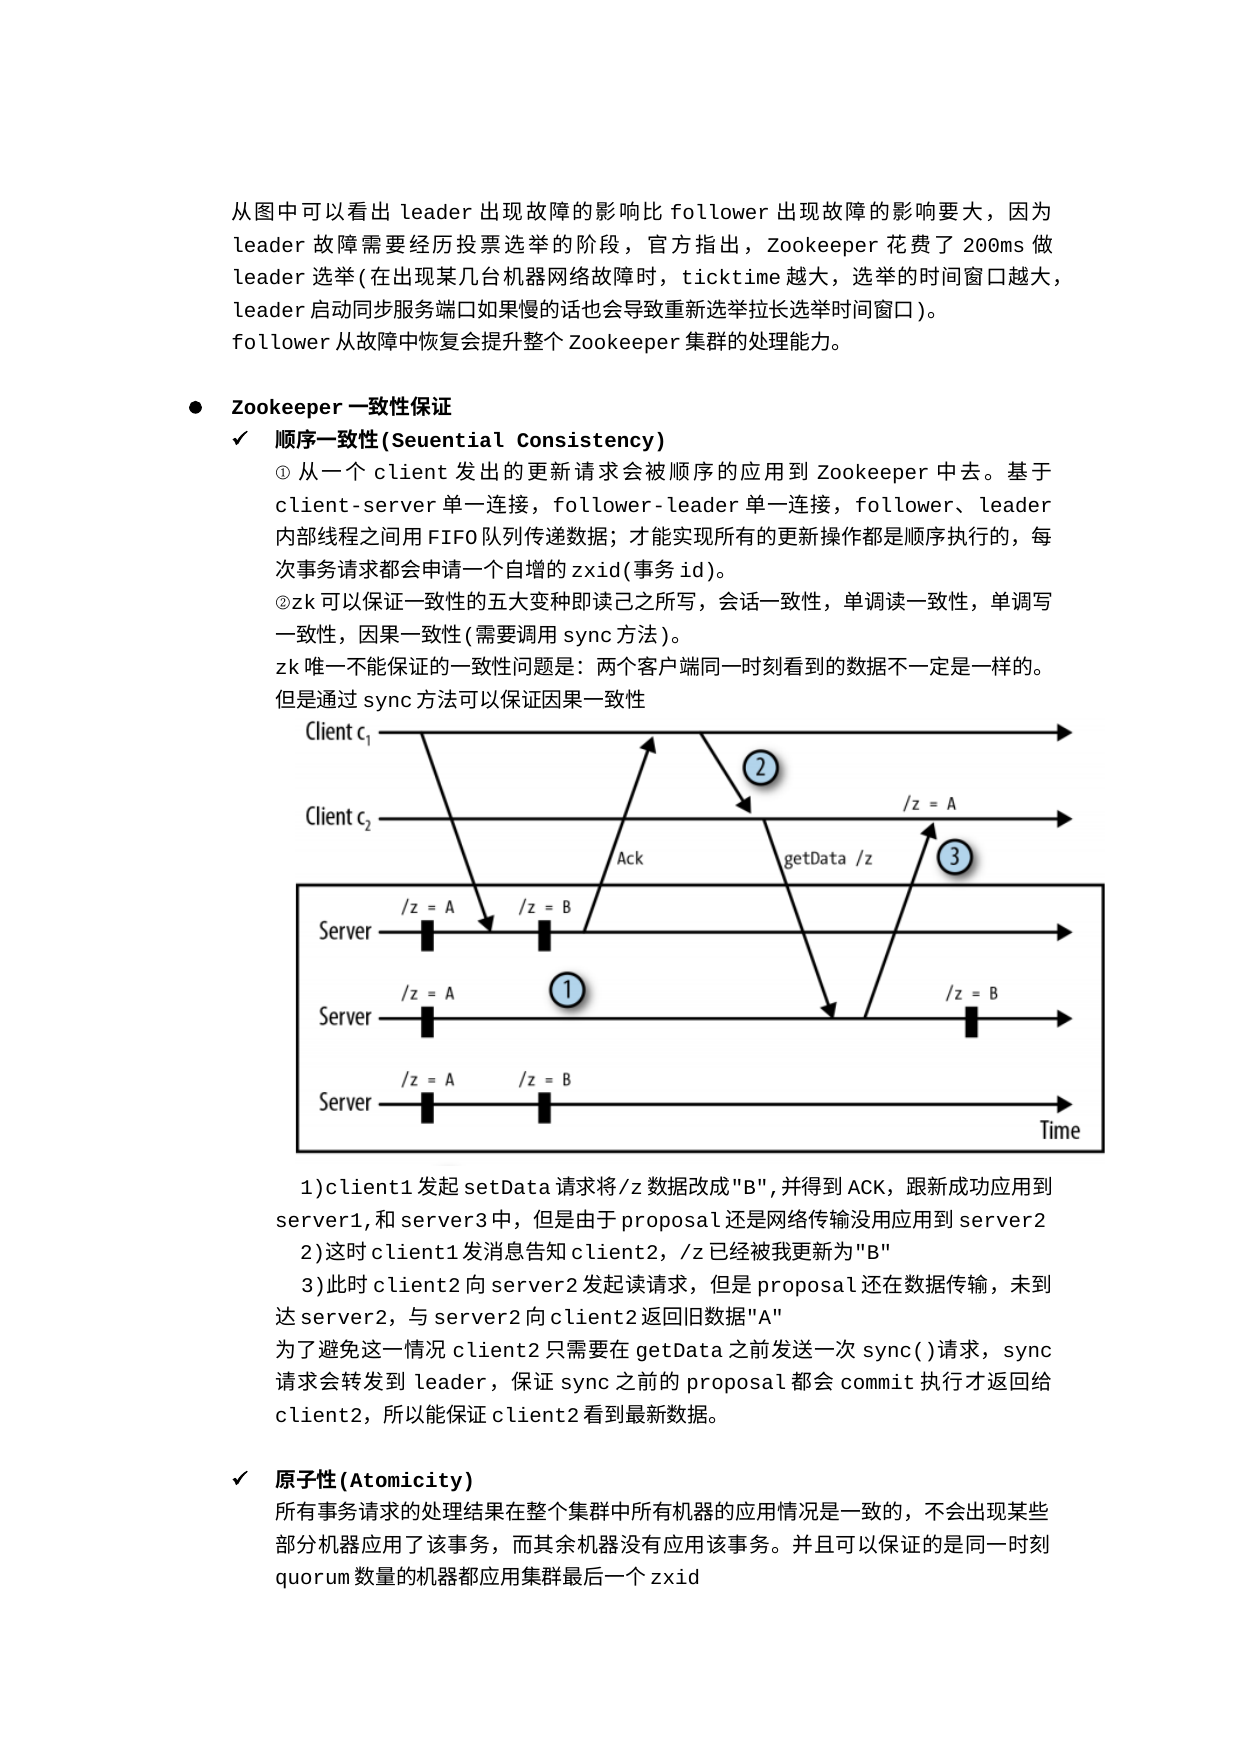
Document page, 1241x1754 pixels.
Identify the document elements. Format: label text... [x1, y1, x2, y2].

list 1)client1发起setData请求将/z数据改成"B",并得到ACK，跟新成功应用到server1,和server3中，但是由于proposal还是网络传输没用应用到server2 [275, 1169, 1053, 1234]
list 为了避免这一情况client2只需要在getData之前发送一次sync()请求，sync请求会转发到leader，保证sync之前的proposal都会commit执行才返回给client2，所以能保证client2看到最新数据。 [275, 1332, 1053, 1429]
list 从图中可以看出leader出现故障的影响比follower出现故障的影响要大，因为leader故障需要经历投票选举的阶段，官方指出，Zookeeper花费了200ms做leader选举(在出现某几台机器网络故障时，ticktime越大，选举的时间窗口越大，leader启动同步服务端口如果慢的话也会导致重新选举拉长选举时间窗口)。 [231, 194, 1053, 324]
list 但是通过sync方法可以保证因果一致性 [275, 682, 1053, 714]
picture [275, 714, 1141, 1166]
list 2)这时client1发消息告知client2，/z已经被我更新为"B" [275, 1234, 1053, 1267]
list zk唯一不能保证的一致性问题是：两个客户端同一时刻看到的数据不一定是一样的。 [275, 649, 1053, 682]
list 顺序一致性(Seuential Consistency) [231, 422, 1053, 454]
list ①从一个client发出的更新请求会被顺序的应用到Zookeeper中去。基于client-server单一连接，follower-leader单一连接，follower、leader内部线程之间用FIFO队列传递数据；才能实现所有的更新操作都是顺序执行的，每次事务请求都会申请一个自增的zxid(事务id)。 [275, 454, 1053, 584]
list Zookeeper一致性保证 [187, 389, 1053, 422]
list follower从故障中恢复会提升整个Zookeeper集群的处理能力。 [231, 324, 1053, 357]
list 3)此时client2向server2发起读请求，但是proposal还在数据传输，未到达server2，与server2向client2返回旧数据"A" [275, 1267, 1053, 1332]
list 原子性(Atomicity) [231, 1462, 1053, 1494]
list ②zk可以保证一致性的五大变种即读己之所写，会话一致性，单调读一致性，单调写一致性，因果一致性(需要调用sync方法)。 [275, 584, 1053, 649]
list 所有事务请求的处理结果在整个集群中所有机器的应用情况是一致的，不会出现某些部分机器应用了该事务，而其余机器没有应用该事务。并且可以保证的是同一时刻quorum数量的机器都应用集群最后一个zxid [275, 1494, 1053, 1592]
